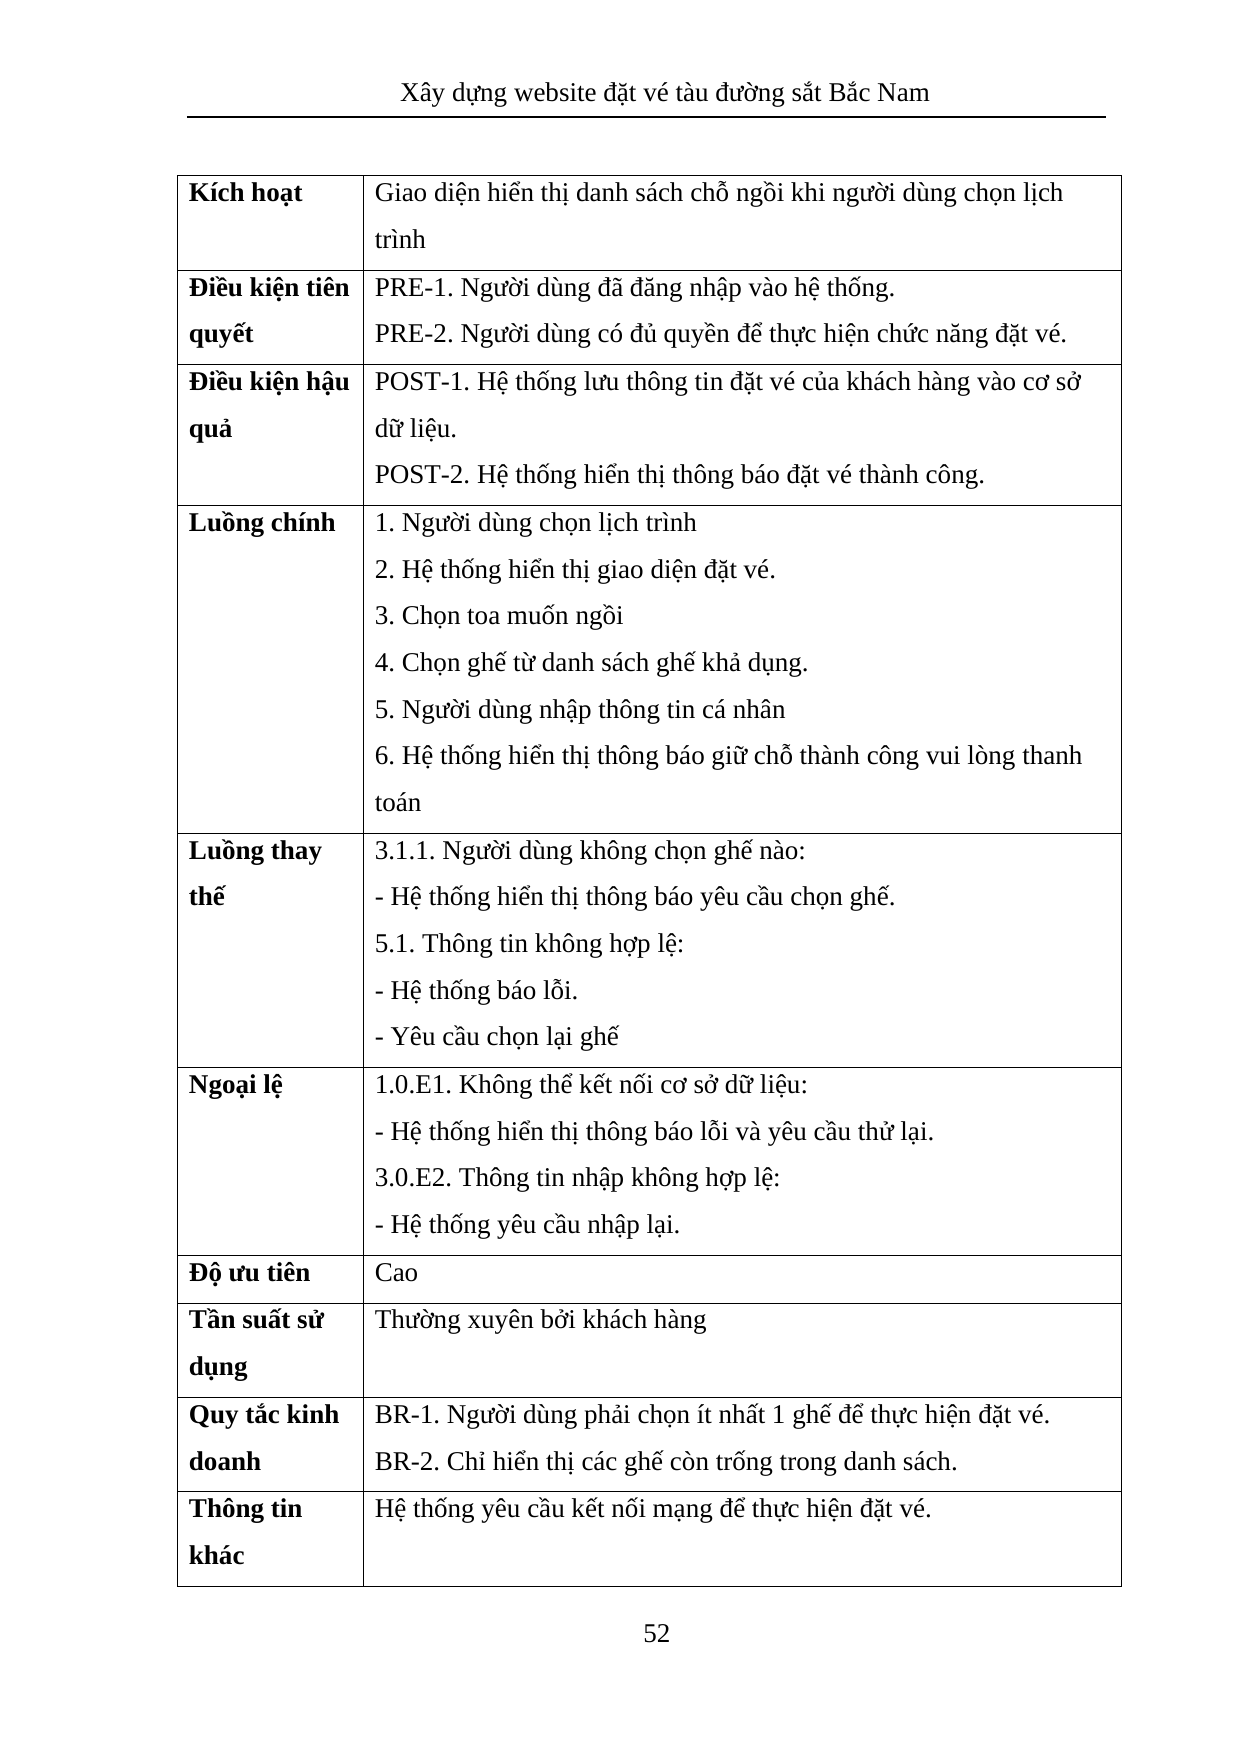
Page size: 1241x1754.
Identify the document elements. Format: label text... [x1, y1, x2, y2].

table_cell 1. Người dùng chọn lịch trình 2. Hệ thống hiển thị giao diện đặt vé. 3. Chọn toa muốn ngồi 4. Chọn ghế từ danh sách ghế khả dụng. 5. Người dùng nhập thông tin cá nhân 6. Hệ thống hiển thị thông báo giữ chỗ thành công vui lòng thanh toán [364, 506, 1121, 833]
table_cell 1.0.E1. Không thể kết nối cơ sở dữ liệu: - Hệ thống hiển thị thông báo lỗi và yêu cầu thử lại. 3.0.E2. Thông tin nhập không hợp lệ: - Hệ thống yêu cầu nhập lại. [364, 1068, 1121, 1255]
table_cell POST-1. Hệ thống lưu thông tin đặt vé của khách hàng vào cơ sở dữ liệu. POST-2. Hệ thống hiển thị thông báo đặt vé thành công. [364, 365, 1121, 505]
table_cell Độ ưu tiên [178, 1256, 363, 1302]
table_cell Điều kiện tiên quyết [178, 271, 363, 364]
table_cell Giao diện hiển thị danh sách chỗ ngồi khi người dùng chọn lịch trình [364, 176, 1121, 269]
table_cell Thường xuyên bởi khách hàng [364, 1304, 1121, 1397]
table_cell Ngoại lệ [178, 1068, 363, 1255]
table_cell Cao [364, 1256, 1121, 1302]
table_cell BR-1. Người dùng phải chọn ít nhất 1 ghế để thực hiện đặt vé. BR-2. Chỉ hiển thị các ghế còn trống trong danh sách. [364, 1398, 1121, 1491]
table_cell Luồng chính [178, 506, 363, 833]
table_cell Luồng thay thế [178, 834, 363, 1067]
table_cell Điều kiện hậu quả [178, 365, 363, 505]
table_cell 3.1.1. Người dùng không chọn ghế nào: - Hệ thống hiển thị thông báo yêu cầu chọn ghế. 5.1. Thông tin không hợp lệ: - Hệ thống báo lỗi. - Yêu cầu chọn lại ghế [364, 834, 1121, 1067]
table_cell Tần suất sử dụng [178, 1304, 363, 1397]
table_cell Quy tắc kinh doanh [178, 1398, 363, 1491]
table_cell Kích hoạt [178, 176, 363, 269]
table_cell Thông tin khác [178, 1492, 363, 1586]
table_cell Hệ thống yêu cầu kết nối mạng để thực hiện đặt vé. [364, 1492, 1121, 1586]
table_cell PRE-1. Người dùng đã đăng nhập vào hệ thống. PRE-2. Người dùng có đủ quyền để thực hiện chức năng đặt vé. [364, 271, 1121, 364]
